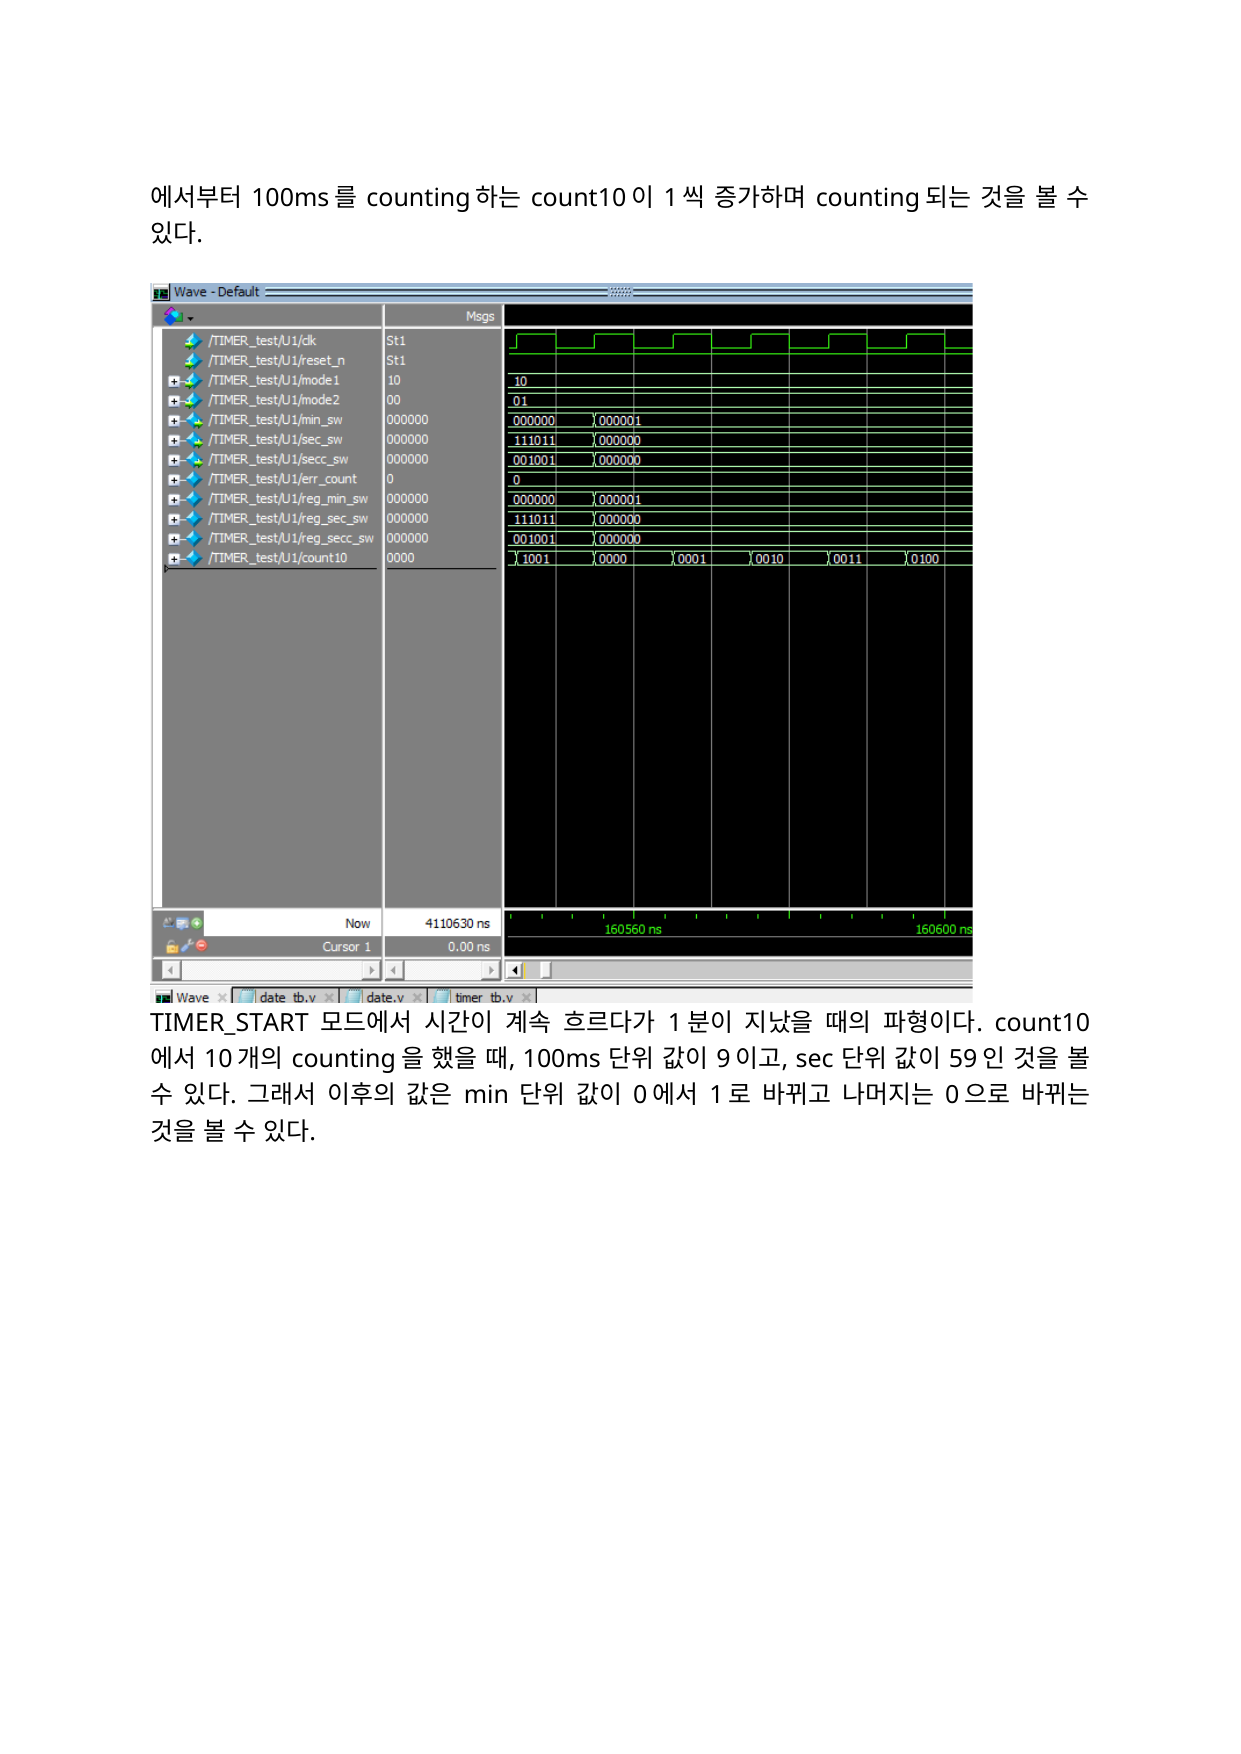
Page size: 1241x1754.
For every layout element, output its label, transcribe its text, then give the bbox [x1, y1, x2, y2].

text TIMER_START 모드에서 시간이 계속 흐르다가 1분이 지났을 때의 파형이다. count10에서 10개의 counting을 했을 때, 100ms 단위 값이 9이고, sec 단위 값이 59인 것을 볼 수 있다. 그래서 이후의 값은 min 단위 값이 0에서 1로 바뀌고 나머지는 0으로 바뀌는 것을 볼 수 있다. [150, 1002, 1090, 1147]
picture [150, 283, 973, 1003]
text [150, 177, 1090, 250]
